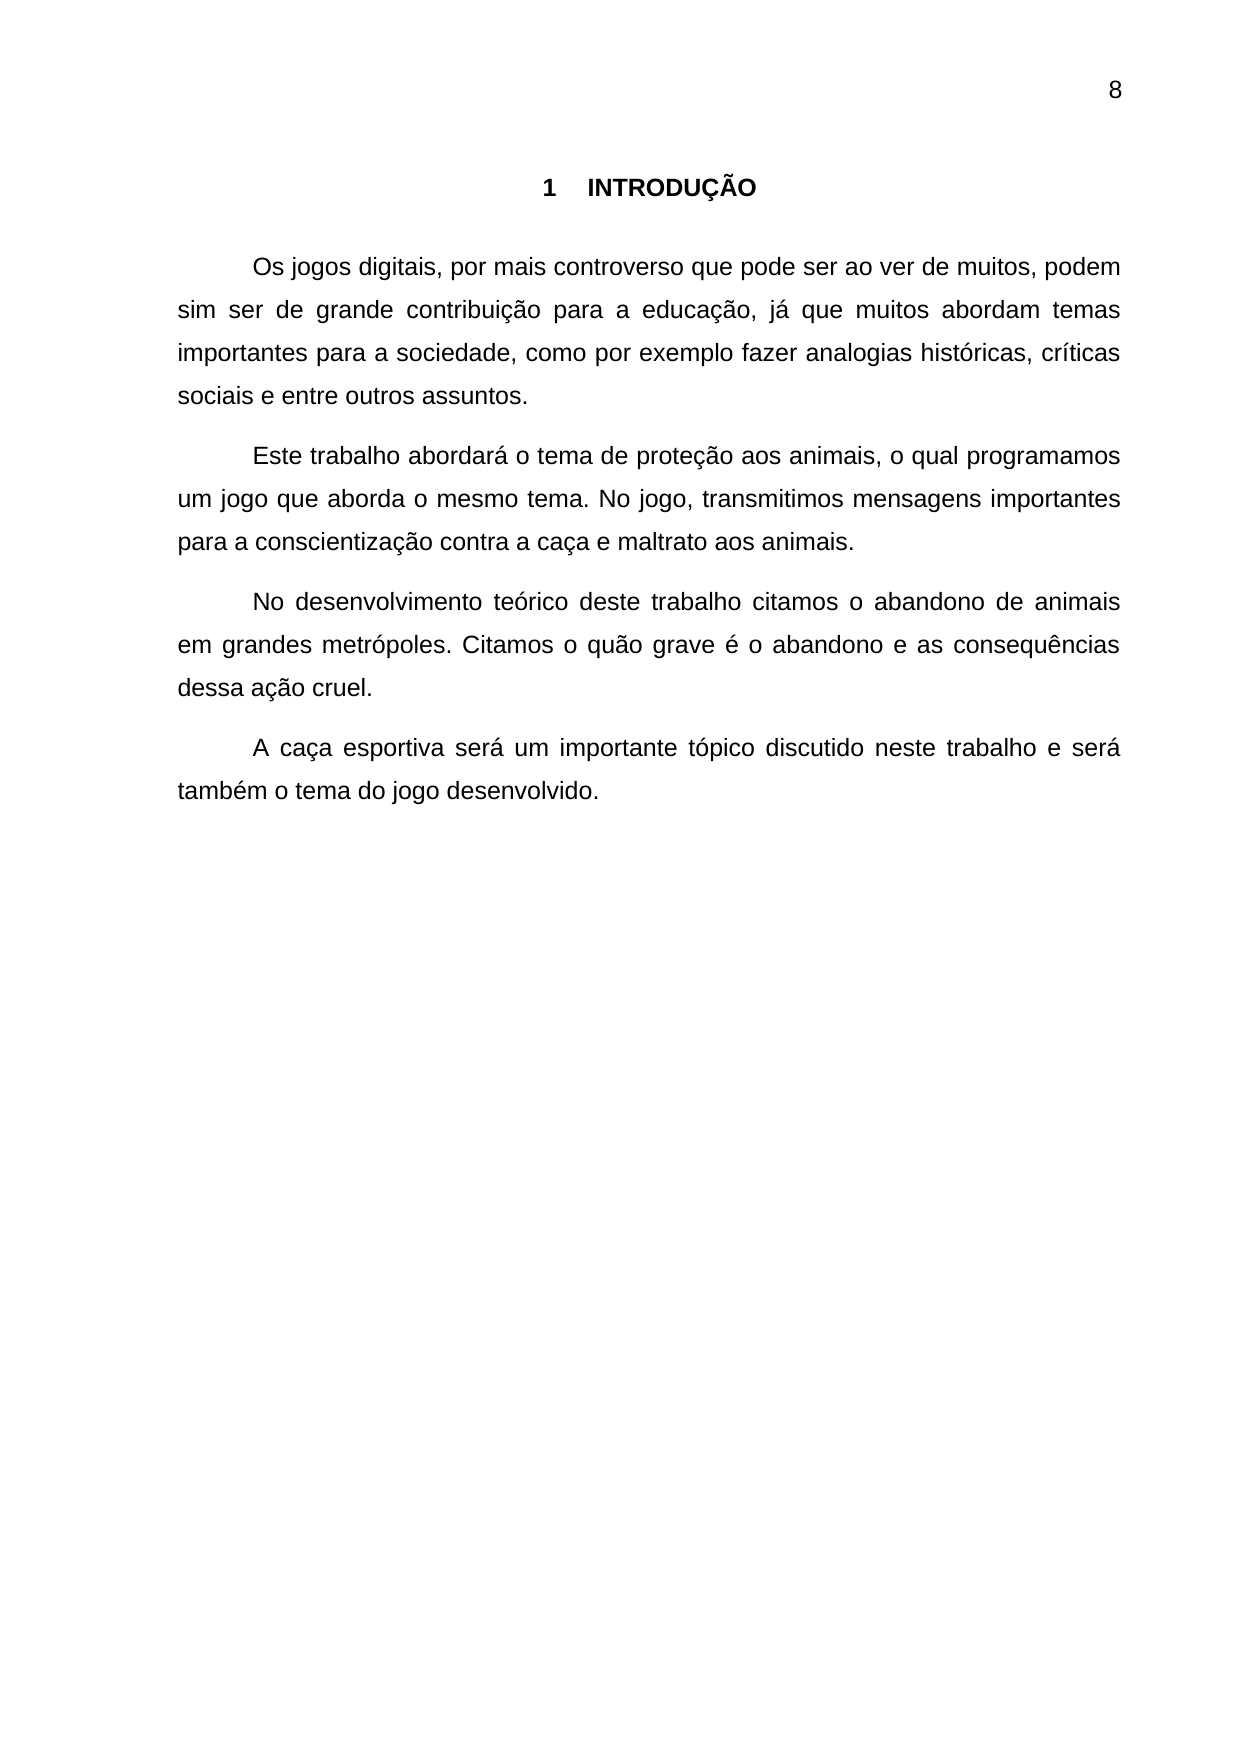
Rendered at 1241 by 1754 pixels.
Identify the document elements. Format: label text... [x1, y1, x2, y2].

text Os jogos digitais, por mais controverso que pode ser ao ver de muitos, podem sim ser de grande contribuição para a educação, já que muitos abordam temas importantes para a sociedade, como por exemplo fazer analogias históricas, críticas sociais e entre outros assuntos. [177, 251, 1122, 409]
text A caça esportiva será um importante tópico discutido neste trabalho e será também o tema do jogo desenvolvido. [177, 733, 1122, 804]
subtitle INTRODUÇÃO [177, 173, 1122, 201]
text Este trabalho abordará o tema de proteção aos animais, o qual programamos um jogo que aborda o mesmo tema. No jogo, transmitimos mensagens importantes para a conscientização contra a caça e maltrato aos animais. [177, 441, 1122, 556]
text No desenvolvimento teórico deste trabalho citamos o abandono de animais em grandes metrópoles. Citamos o quão grave é o abandono e as consequências dessa ação cruel. [177, 587, 1122, 702]
